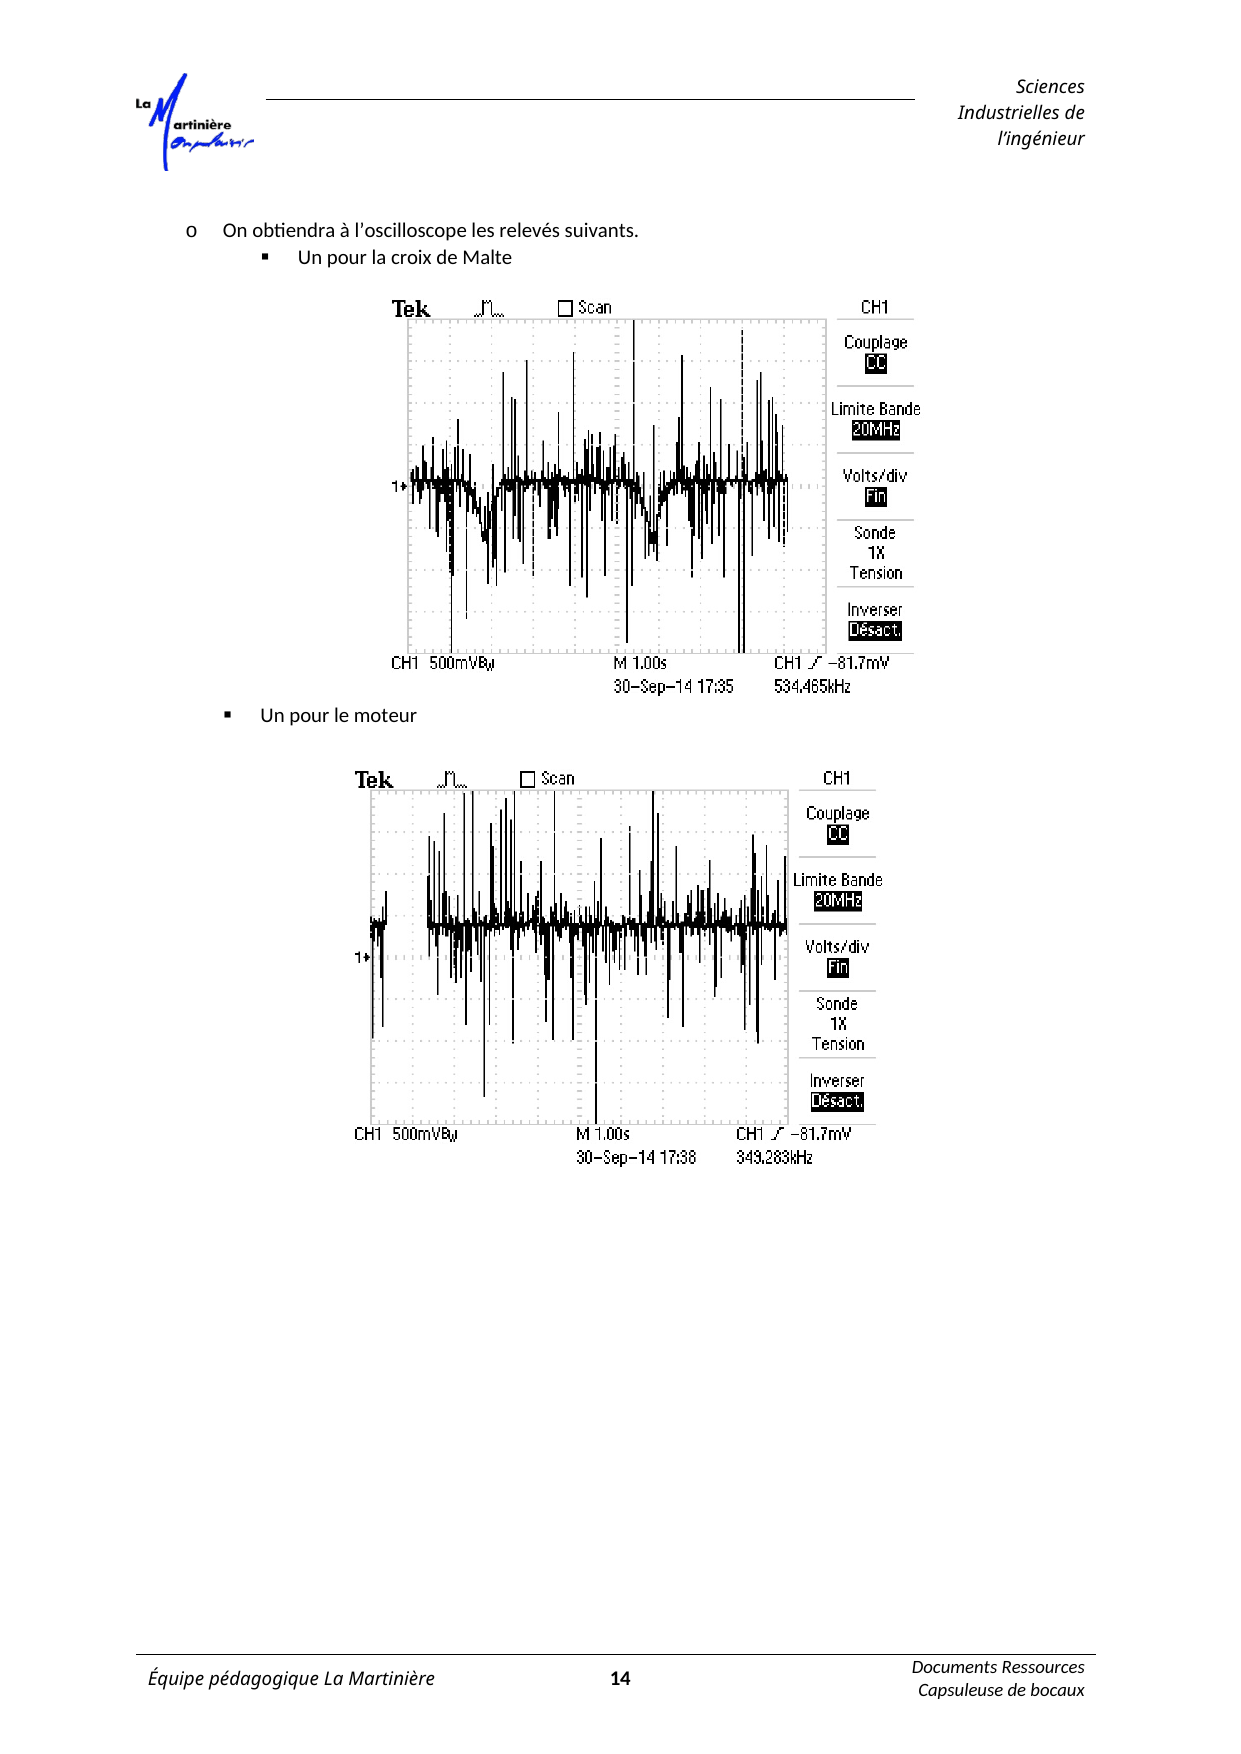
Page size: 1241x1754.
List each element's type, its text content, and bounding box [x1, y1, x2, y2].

list Un pour le moteur [223, 702, 1093, 728]
picture [353, 769, 887, 1170]
list Un pour la croix de Malte [260, 244, 1093, 269]
list On obtiendra à l’oscilloscope les relevés suivants. [185, 217, 1093, 244]
picture [136, 73, 254, 171]
picture [390, 298, 925, 699]
